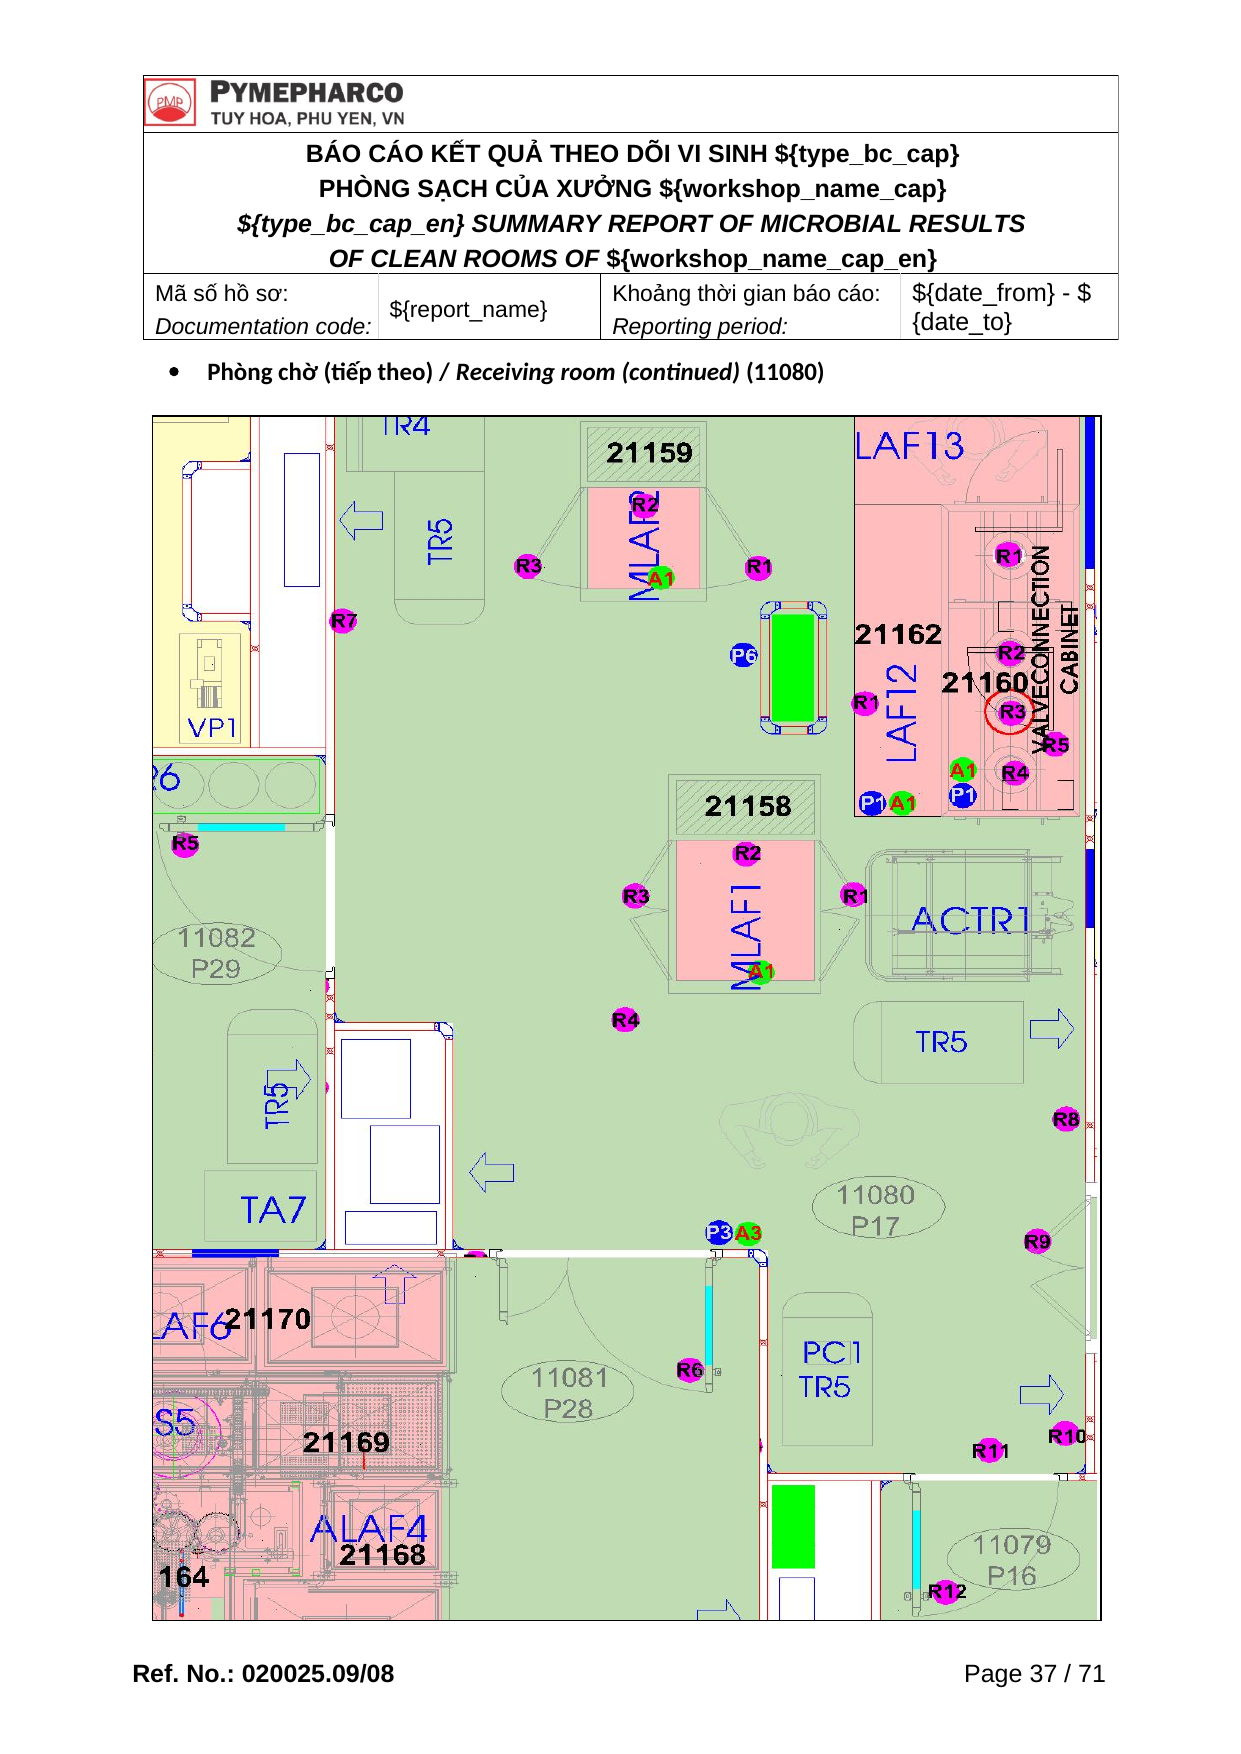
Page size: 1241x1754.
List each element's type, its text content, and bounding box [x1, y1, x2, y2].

list Phòng chờ (tiếp theo) / Receiving room (continued) (11080) [169, 356, 1125, 387]
picture [144, 78, 404, 127]
picture [153, 417, 1100, 1620]
